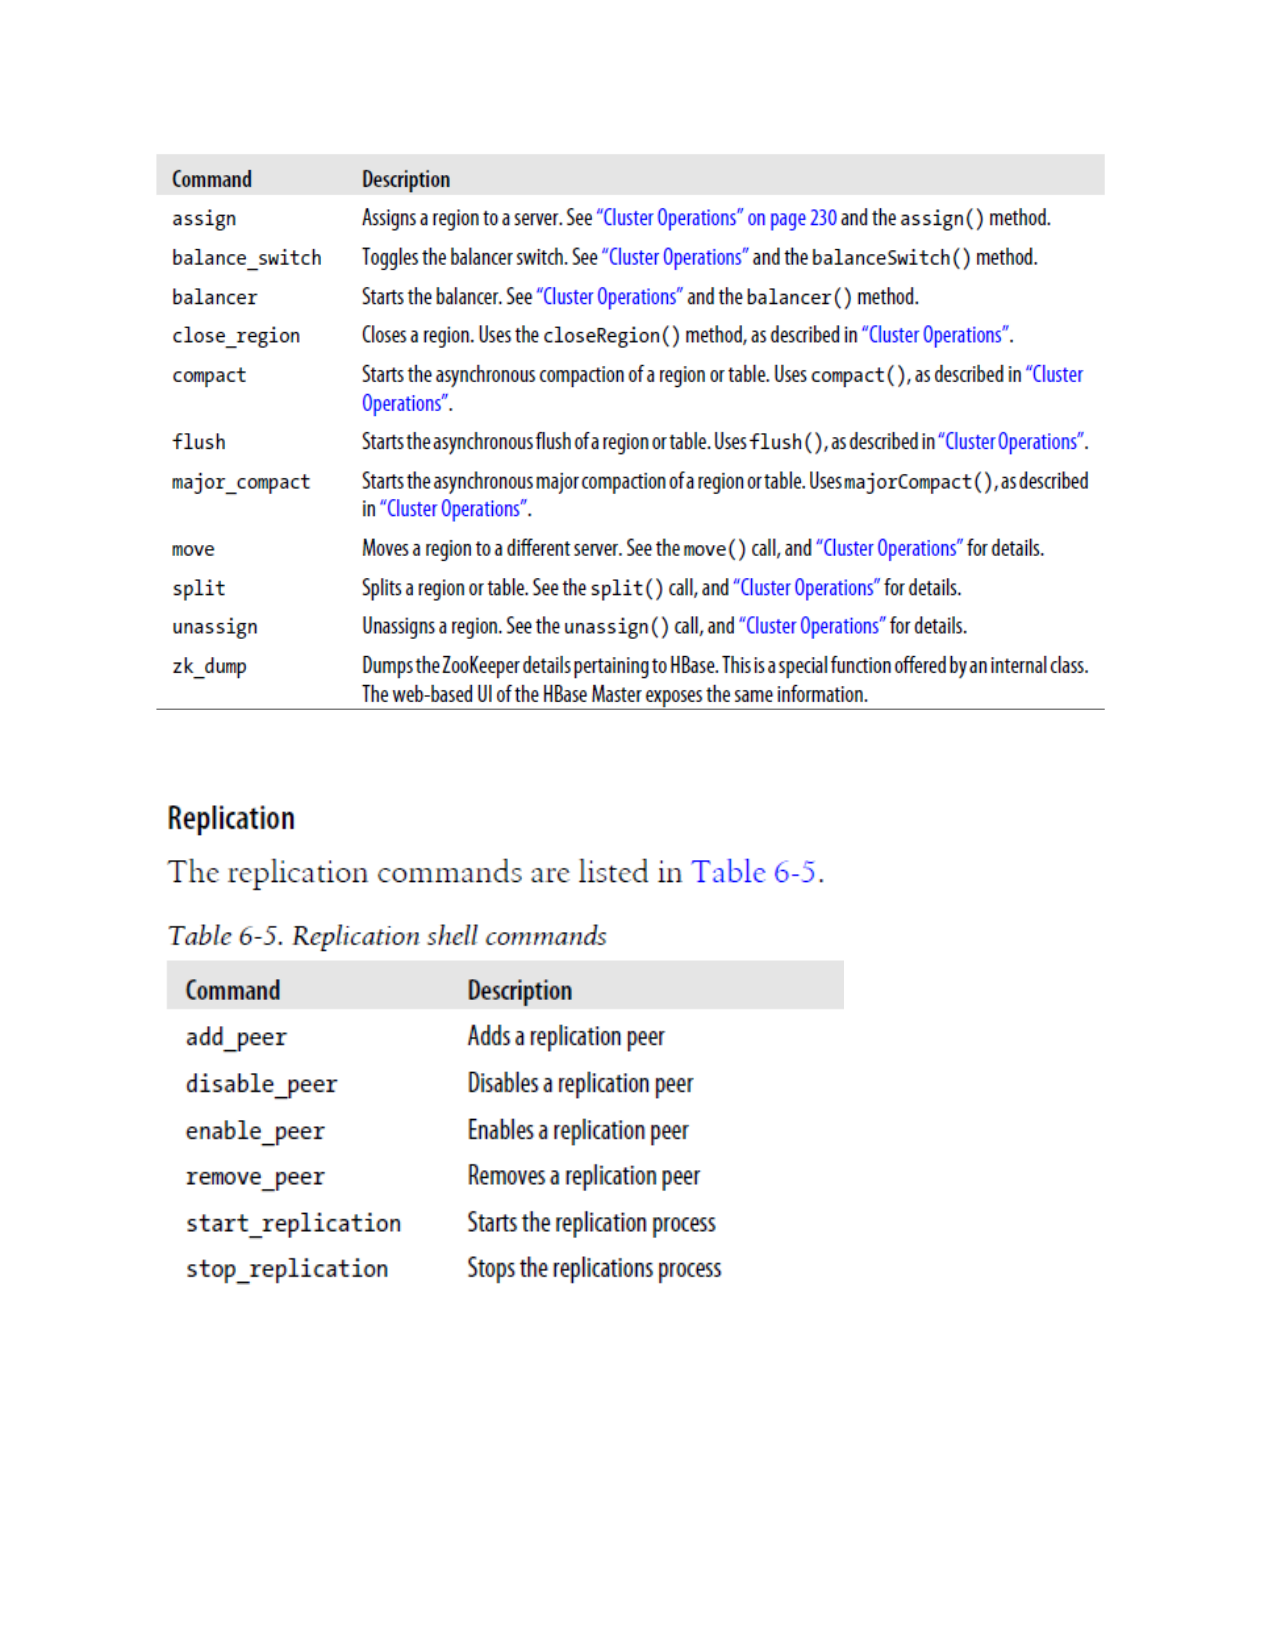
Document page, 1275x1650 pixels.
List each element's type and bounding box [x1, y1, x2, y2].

picture [150, 787, 844, 1285]
picture [150, 150, 1125, 710]
